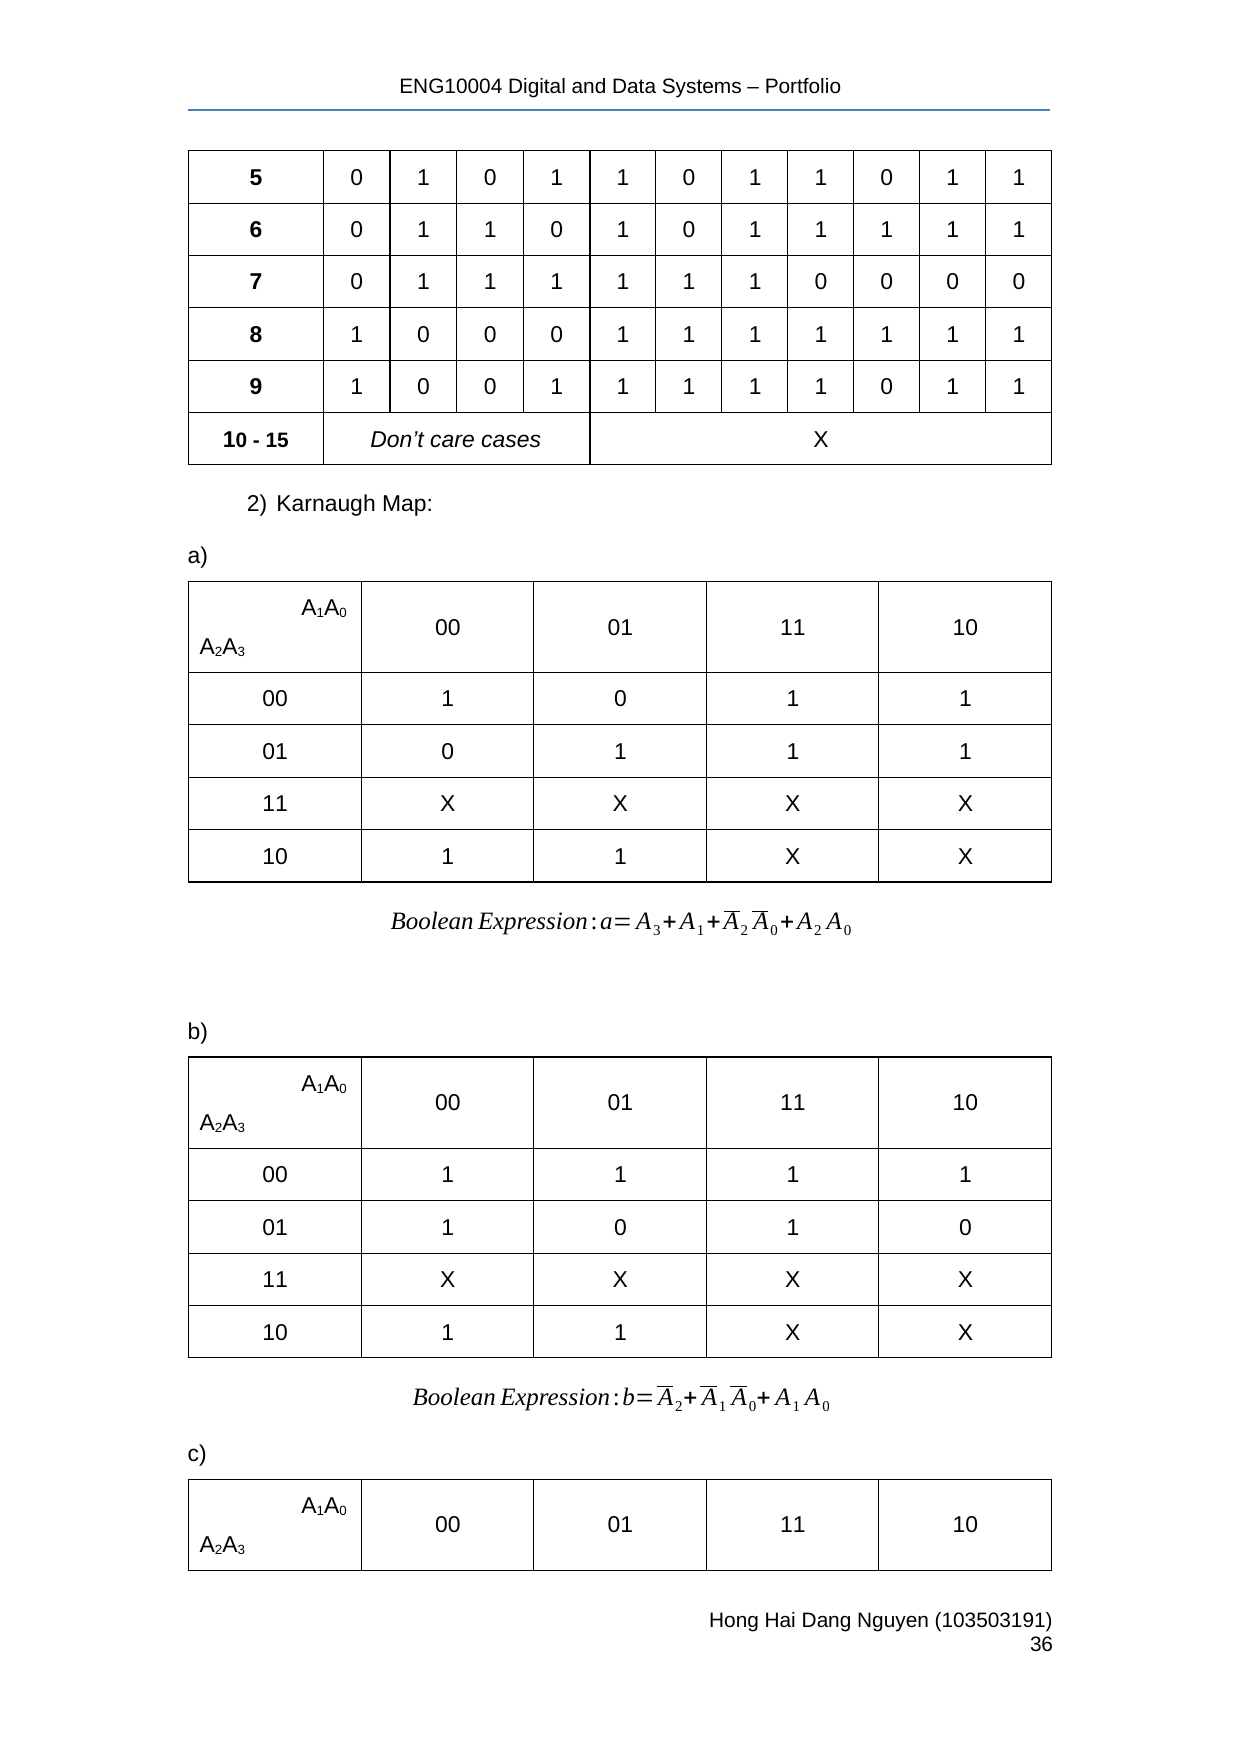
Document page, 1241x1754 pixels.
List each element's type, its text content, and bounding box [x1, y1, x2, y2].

table_header 11 [707, 1480, 878, 1570]
list Karnaugh Map: [247, 490, 1053, 517]
table_cell 7 [189, 256, 323, 307]
table_cell 0 [457, 308, 523, 359]
table_cell 1 [362, 673, 533, 724]
table_cell 1 [534, 830, 706, 881]
table_cell 0 [854, 256, 919, 307]
table_cell 1 [879, 1149, 1051, 1200]
table_cell Don’t care cases [324, 413, 589, 464]
table_cell 10 [189, 830, 361, 881]
table_cell X [534, 1254, 706, 1305]
table_cell 1 [524, 256, 589, 307]
table_cell 1 [391, 151, 456, 202]
table_cell 1 [457, 256, 523, 307]
table_cell 1 [707, 1201, 878, 1252]
table_cell 01 [189, 1201, 361, 1252]
table_cell 1 [362, 830, 533, 881]
table_cell 1 [534, 725, 706, 777]
text a) [187, 542, 1053, 568]
table_cell 0 [920, 256, 985, 307]
table_cell 0 [457, 151, 523, 202]
table_cell 1 [920, 308, 985, 359]
table_cell 1 [722, 151, 787, 202]
table_cell 11 [189, 1254, 361, 1305]
table_cell 1 [707, 1149, 878, 1200]
table_cell 0 [524, 308, 589, 359]
table_cell 1 [591, 308, 655, 359]
table_cell 1 [854, 308, 919, 359]
table_cell 0 [656, 151, 721, 202]
table_cell 1 [391, 256, 456, 307]
table_cell 8 [189, 308, 323, 359]
table_cell X [534, 778, 706, 829]
table_header 01 [534, 1480, 706, 1570]
table_cell X [707, 1306, 878, 1357]
table_cell 1 [656, 308, 721, 359]
table_cell X [879, 778, 1051, 829]
table_header A1A0 A2A3 [189, 582, 361, 672]
table_cell 1 [920, 361, 985, 412]
table_cell 0 [534, 1201, 706, 1252]
table_cell X [879, 1306, 1051, 1357]
table_cell 1 [591, 361, 655, 412]
table_cell 0 [391, 361, 456, 412]
table_header 11 [707, 582, 878, 672]
table_cell 0 [391, 308, 456, 359]
table_cell 1 [788, 204, 853, 255]
table_header 01 [534, 1058, 706, 1148]
table_cell 1 [534, 1306, 706, 1357]
table_cell 1 [391, 204, 456, 255]
table_cell 0 [788, 256, 853, 307]
table_cell 0 [534, 673, 706, 724]
table_cell 1 [707, 673, 878, 724]
table_cell X [879, 830, 1051, 881]
table_cell 0 [854, 361, 919, 412]
table_cell X [362, 778, 533, 829]
table_cell 10 - 15 [189, 413, 323, 464]
table_cell 0 [324, 204, 389, 255]
table_cell 1 [524, 361, 589, 412]
table_cell 0 [524, 204, 589, 255]
table_cell 1 [788, 308, 853, 359]
table_cell X [707, 778, 878, 829]
table_cell X [707, 1254, 878, 1305]
table_cell 0 [986, 256, 1051, 307]
table_cell 1 [854, 204, 919, 255]
table_cell 1 [920, 204, 985, 255]
table_cell 1 [986, 361, 1051, 412]
table_cell 1 [362, 1306, 533, 1357]
table_cell 1 [707, 725, 878, 777]
table_cell 10 [189, 1306, 361, 1357]
table_cell 1 [722, 204, 787, 255]
table_header 00 [362, 582, 533, 672]
table_cell 01 [189, 725, 361, 777]
table_cell 1 [986, 308, 1051, 359]
table_header 00 [362, 1480, 533, 1570]
text c) [187, 1440, 1053, 1466]
table_cell 1 [788, 151, 853, 202]
table_cell 0 [362, 725, 533, 777]
table_cell 1 [324, 361, 389, 412]
table_cell 1 [524, 151, 589, 202]
table_cell 1 [656, 361, 721, 412]
table_cell 0 [656, 204, 721, 255]
table_cell 1 [722, 308, 787, 359]
table_cell 1 [534, 1149, 706, 1200]
table_header 00 [362, 1058, 533, 1148]
table_cell 1 [879, 673, 1051, 724]
table_cell 1 [920, 151, 985, 202]
table_cell X [591, 413, 1051, 464]
table_cell 0 [324, 151, 389, 202]
table_header 01 [534, 582, 706, 672]
table_cell X [362, 1254, 533, 1305]
table_cell 1 [591, 204, 655, 255]
table_cell 0 [879, 1201, 1051, 1252]
table_header A1A0 A2A3 [189, 1058, 361, 1148]
table_cell 1 [986, 204, 1051, 255]
table_cell 1 [324, 308, 389, 359]
table_cell X [879, 1254, 1051, 1305]
table_cell 1 [591, 151, 655, 202]
table_cell 1 [986, 151, 1051, 202]
table_cell 9 [189, 361, 323, 412]
table_header 10 [879, 1058, 1051, 1148]
table_cell 1 [591, 256, 655, 307]
text b) [187, 1018, 1053, 1044]
table_cell 5 [189, 151, 323, 202]
table_cell 1 [656, 256, 721, 307]
table_cell 1 [457, 204, 523, 255]
table_cell 00 [189, 1149, 361, 1200]
table_cell 1 [722, 361, 787, 412]
table_cell 6 [189, 204, 323, 255]
table_cell 00 [189, 673, 361, 724]
table_cell 1 [362, 1149, 533, 1200]
table_header 11 [707, 1058, 878, 1148]
table_header 10 [879, 1480, 1051, 1570]
table_cell 1 [362, 1201, 533, 1252]
table_cell 0 [324, 256, 389, 307]
table_cell 0 [854, 151, 919, 202]
table_header A1A0 A2A3 [189, 1480, 361, 1570]
table_cell 1 [722, 256, 787, 307]
table_cell 1 [879, 725, 1051, 777]
table_cell X [707, 830, 878, 881]
table_cell 11 [189, 778, 361, 829]
table_cell 1 [788, 361, 853, 412]
table_header 10 [879, 582, 1051, 672]
table_cell 0 [457, 361, 523, 412]
